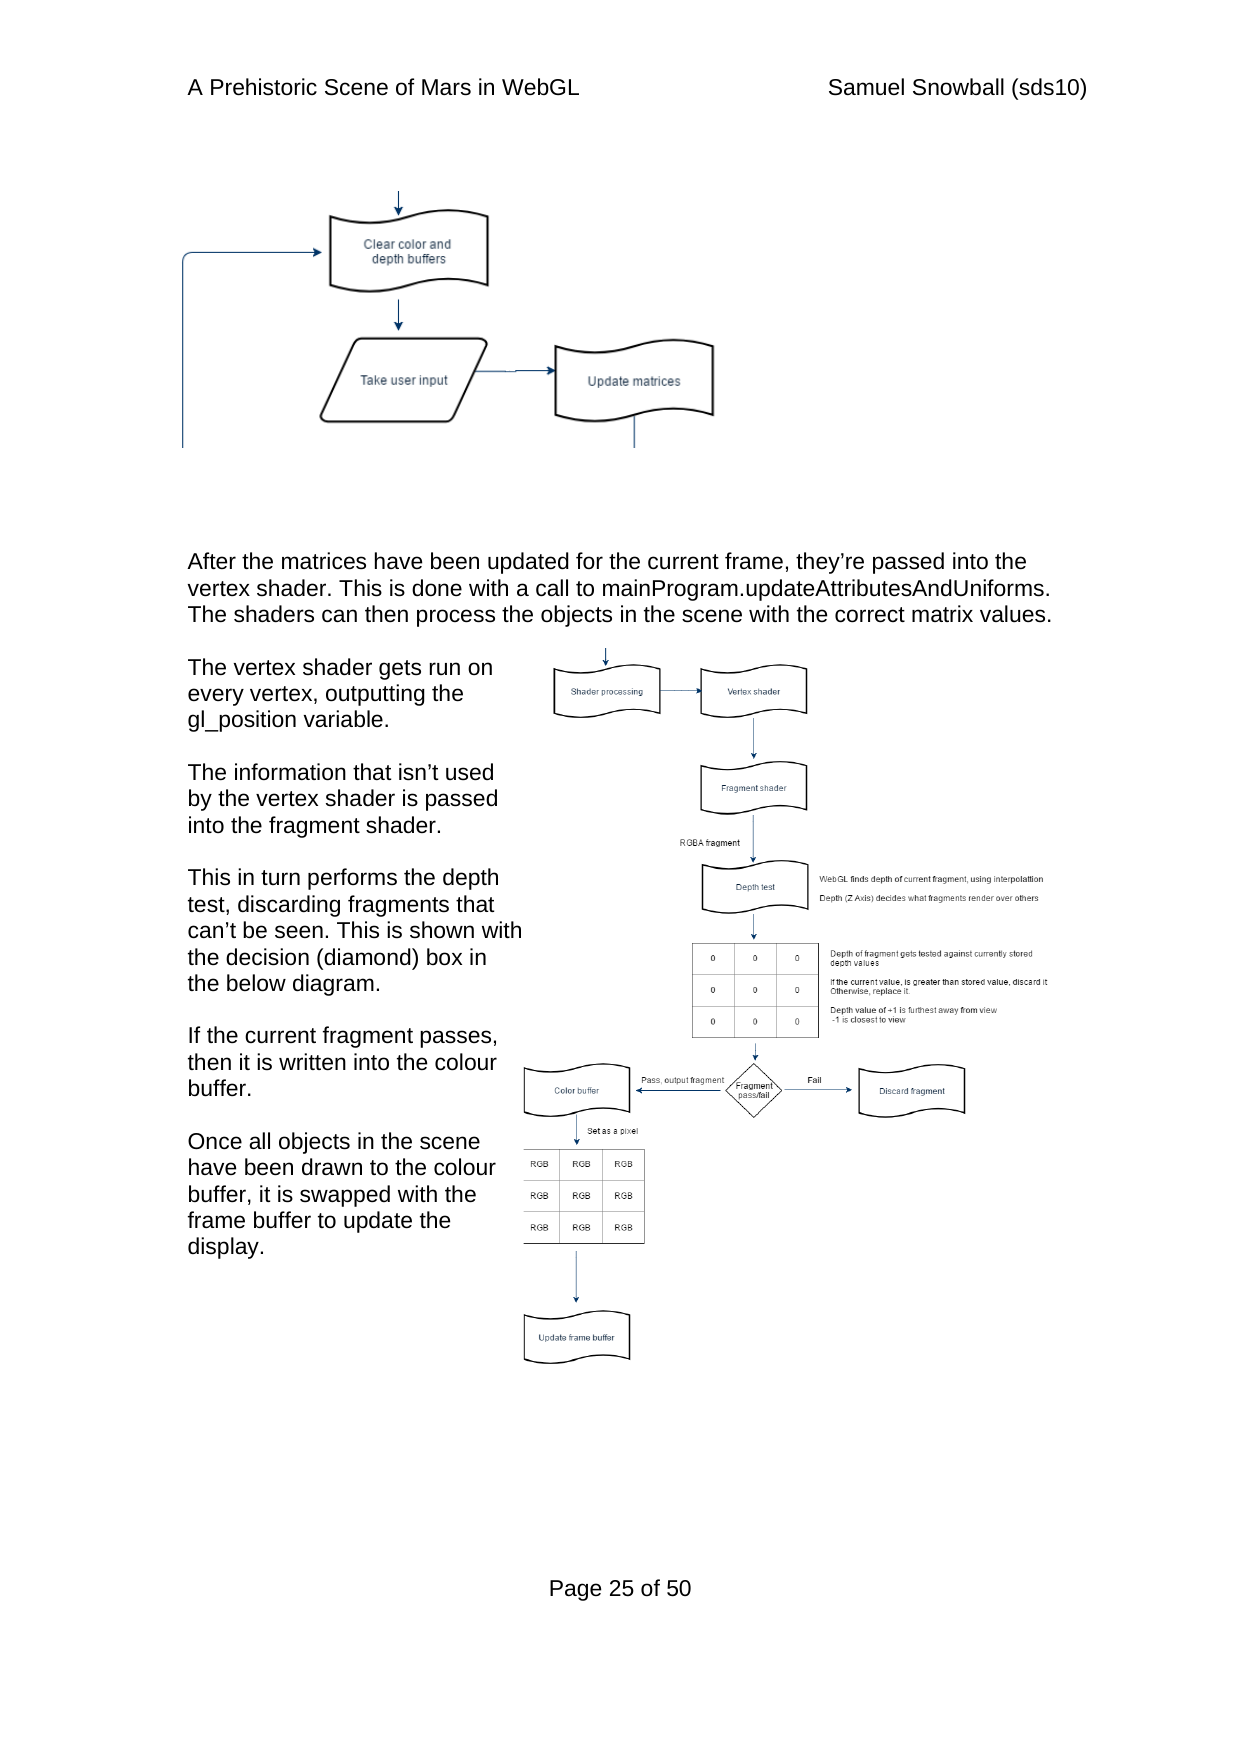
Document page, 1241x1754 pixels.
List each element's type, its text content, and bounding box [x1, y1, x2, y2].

text The information that isn’t used by the vertex shader is passed into the fragment shader. [187, 759, 1053, 838]
picture [523, 838, 1053, 864]
text This in turn performs the depth test, discarding fragments that can’t be seen. This is shown with the decision (diamond) box in the below diagram. [187, 864, 1053, 996]
text Once all objects in the scene have been drawn to the colour buffer, it is swapped with the frame buffer to update the display. [187, 1128, 1053, 1260]
picture [523, 996, 1053, 1022]
text The vertex shader gets run on every vertex, outputting the gl_position variable. [187, 653, 1053, 733]
text If the current fragment passes, then it is written into the colour buffer. [187, 1022, 1053, 1102]
picture [523, 1102, 1053, 1128]
picture [523, 648, 1053, 653]
picture [147, 191, 756, 448]
text After the matrices have been updated for the current frame, they’re passed into the vertex shader. This is done with a call to mainProgram.updateAttributesAndUniforms. The shaders can then process the objects in the scene with the correct matrix values. [187, 548, 1053, 627]
picture [523, 1260, 1053, 1374]
picture [523, 733, 1053, 759]
